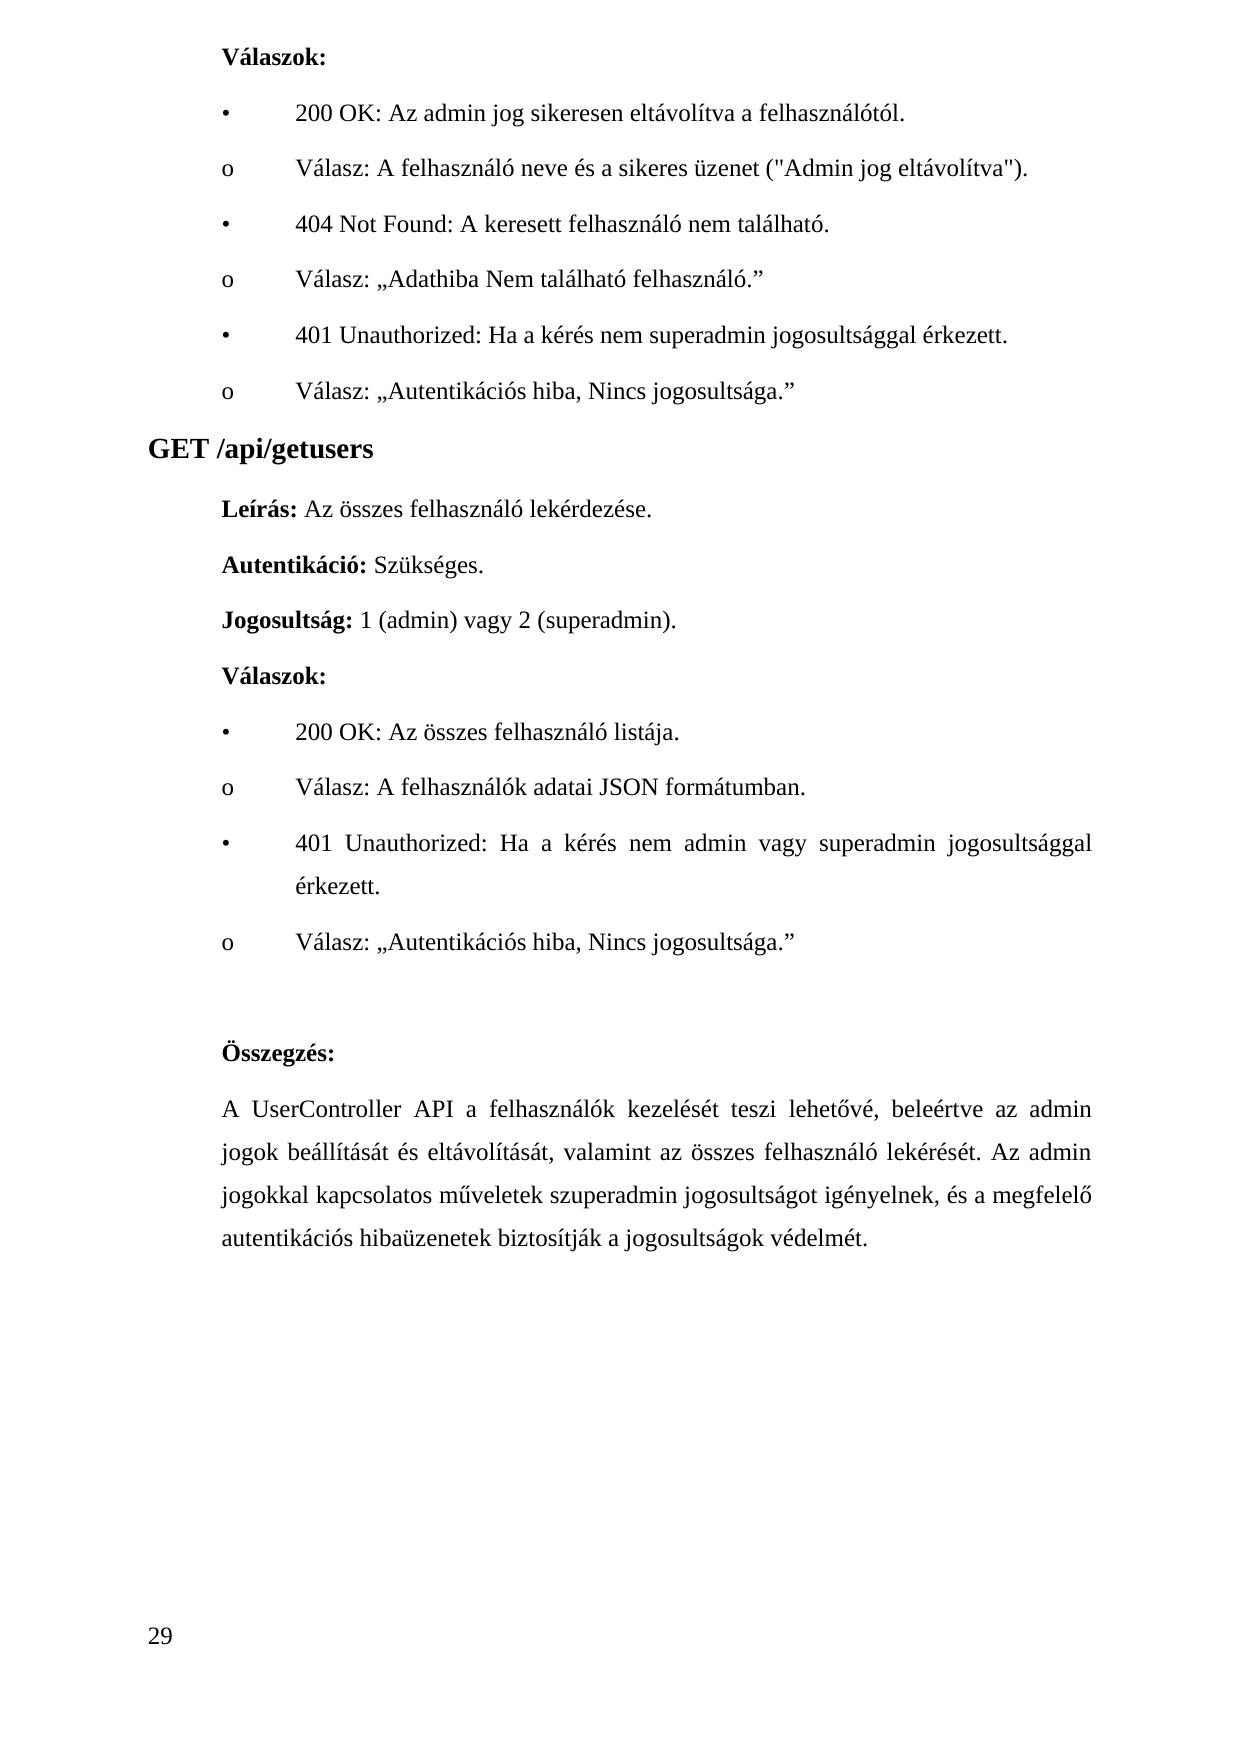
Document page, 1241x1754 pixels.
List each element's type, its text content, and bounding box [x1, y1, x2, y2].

text Autentikáció: Szükséges. [148, 550, 1093, 579]
text • 404 Not Found: A keresett felhasználó nem található. [148, 209, 1093, 238]
text A UserController API a felhasználók kezelését teszi lehetővé, beleértve az admin jogok beállítását és eltávolítását, valamint az összes felhasználó lekérését. Az admin jogokkal kapcsolatos műveletek szuperadmin jogosultságot igényelnek, és a megfelelő autentikációs hibaüzenetek biztosítják a jogosultságok védelmét. [221, 1094, 1093, 1252]
text Összegzés: [148, 1038, 1093, 1067]
text Válaszok: [148, 42, 1093, 71]
text Válaszok: [148, 661, 1093, 690]
text o Válasz: „Autentikációs hiba, Nincs jogosultsága.” [148, 376, 1093, 404]
text • 401 Unauthorized: Ha a kérés nem admin vagy superadmin jogosultsággal érkezett. [221, 828, 1093, 900]
text • 200 OK: Az admin jog sikeresen eltávolítva a felhasználótól. [148, 98, 1093, 126]
text • 200 OK: Az összes felhasználó listája. [148, 717, 1093, 746]
text • 401 Unauthorized: Ha a kérés nem superadmin jogosultsággal érkezett. [148, 320, 1093, 349]
text o Válasz: „Autentikációs hiba, Nincs jogosultsága.” [148, 927, 1093, 956]
text GET /api/getusers [148, 431, 1093, 465]
text Leírás: Az összes felhasználó lekérdezése. [148, 494, 1093, 523]
text o Válasz: A felhasználó neve és a sikeres üzenet ("Admin jog eltávolítva"). [148, 153, 1093, 182]
text Jogosultság: 1 (admin) vagy 2 (superadmin). [148, 606, 1093, 634]
text o Válasz: A felhasználók adatai JSON formátumban. [148, 772, 1093, 801]
text o Válasz: „Adathiba Nem található felhasználó.” [148, 264, 1093, 293]
